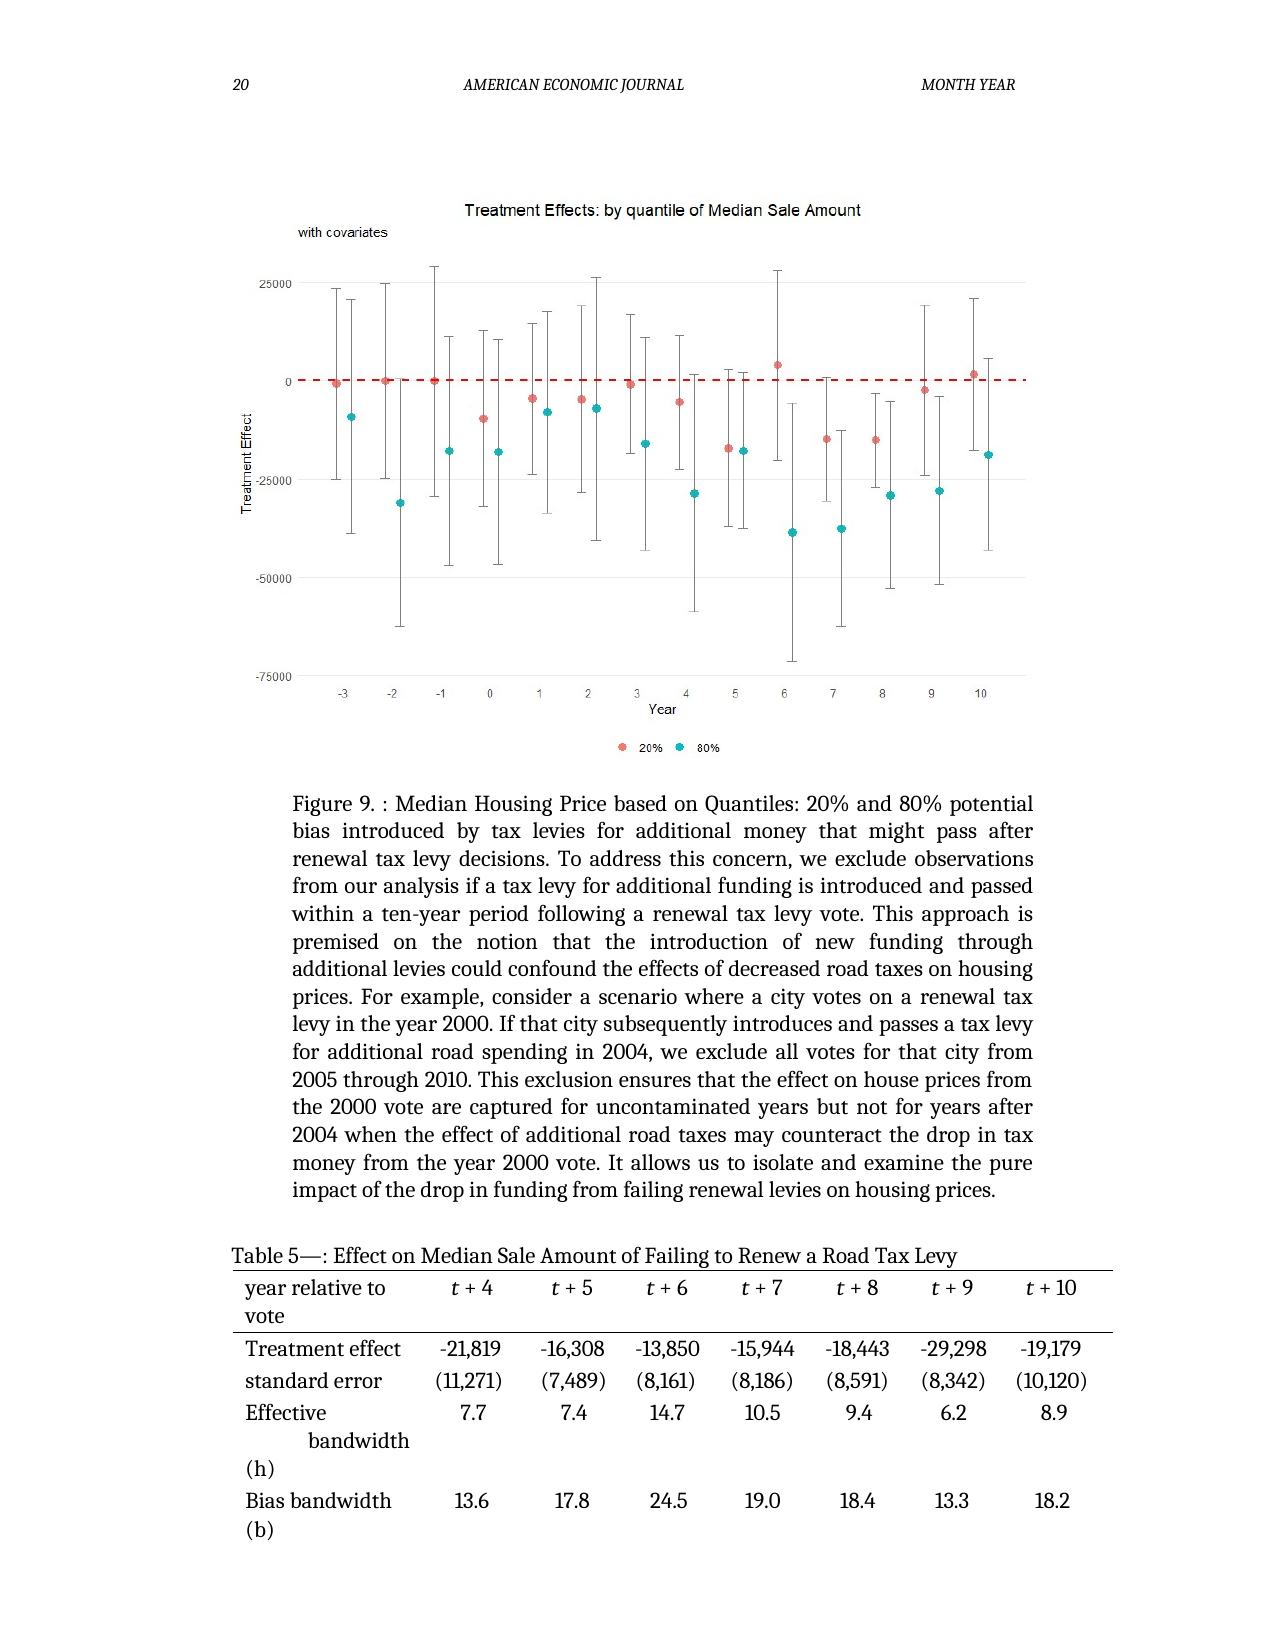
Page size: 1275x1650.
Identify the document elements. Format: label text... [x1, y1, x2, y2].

picture [232, 195, 1033, 771]
table_cell Bias bandwidth (b) [233, 1485, 434, 1545]
table_cell 19.0 [730, 1485, 825, 1545]
table_cell 18.4 [825, 1485, 920, 1545]
table_cell 9.4 [825, 1396, 920, 1484]
table_cell 7.4 [540, 1396, 635, 1484]
table_cell Treatment effect [233, 1333, 434, 1364]
table_cell -15,944 [730, 1333, 825, 1364]
table_header t + 9 [920, 1271, 1015, 1331]
table_cell (8,186) [730, 1364, 825, 1396]
table_cell Effective bandwidth (h) [233, 1396, 434, 1484]
table_cell 10.5 [730, 1396, 825, 1484]
table_header t + 10 [1015, 1271, 1112, 1331]
table_cell 17.8 [540, 1485, 635, 1545]
table_cell (8,591) [825, 1364, 920, 1396]
table_cell (8,342) [920, 1364, 1015, 1396]
table_header t + 8 [825, 1271, 920, 1331]
table_cell (8,161) [635, 1364, 730, 1396]
table_cell -19,179 [1015, 1333, 1112, 1364]
table_header t + 5 [540, 1271, 635, 1331]
table_cell -13,850 [635, 1333, 730, 1364]
table_cell 18.2 [1015, 1485, 1112, 1545]
table_cell 6.2 [920, 1396, 1015, 1484]
table_cell 13.6 [434, 1485, 540, 1545]
table_cell 8.9 [1015, 1396, 1112, 1484]
text Figure 9. : Median Housing Price based on Quantiles: 20% and 80% potential bias introduced by tax levies for additional money that might pass after renewal tax levy decisions. To address this concern, we exclude observations from our analysis if a tax levy for additional funding is introduced and passed within a ten-year period following a renewal tax levy vote. This approach is premised on the notion that the introduction of new funding through additional levies could confound the effects of decreased road taxes on housing prices. For example, consider a scenario where a city votes on a renewal tax levy in the year 2000. If that city subsequently introduces and passes a tax levy for additional road spending in 2004, we exclude all votes for that city from 2005 through 2010. This exclusion ensures that the effect on house prices from the 2000 vote are captured for uncontaminated years but not for years after 2004 when the effect of additional road taxes may counteract the drop in tax money from the year 2000 vote. It allows us to isolate and examine the pure impact of the drop in funding from failing renewal levies on housing prices. [292, 790, 1034, 1203]
table_header t + 4 [434, 1271, 540, 1331]
text Table 5—: Effect on Median Sale Amount of Failing to Renew a Road Tax Levy [231, 1242, 1034, 1269]
table_cell (11,271) [434, 1364, 540, 1396]
table_cell -21,819 [434, 1333, 540, 1364]
table_header year relative to vote [233, 1271, 434, 1331]
table_header t + 6 [635, 1271, 730, 1331]
table_cell -18,443 [825, 1333, 920, 1364]
table_header t + 7 [730, 1271, 825, 1331]
table_cell 13.3 [920, 1485, 1015, 1545]
table_cell (10,120) [1015, 1364, 1112, 1396]
table_cell 14.7 [635, 1396, 730, 1484]
table_cell 24.5 [635, 1485, 730, 1545]
table_cell standard error [233, 1364, 434, 1396]
table_cell -16,308 [540, 1333, 635, 1364]
table_cell (7,489) [540, 1364, 635, 1396]
table_cell 7.7 [434, 1396, 540, 1484]
table_cell -29,298 [920, 1333, 1015, 1364]
